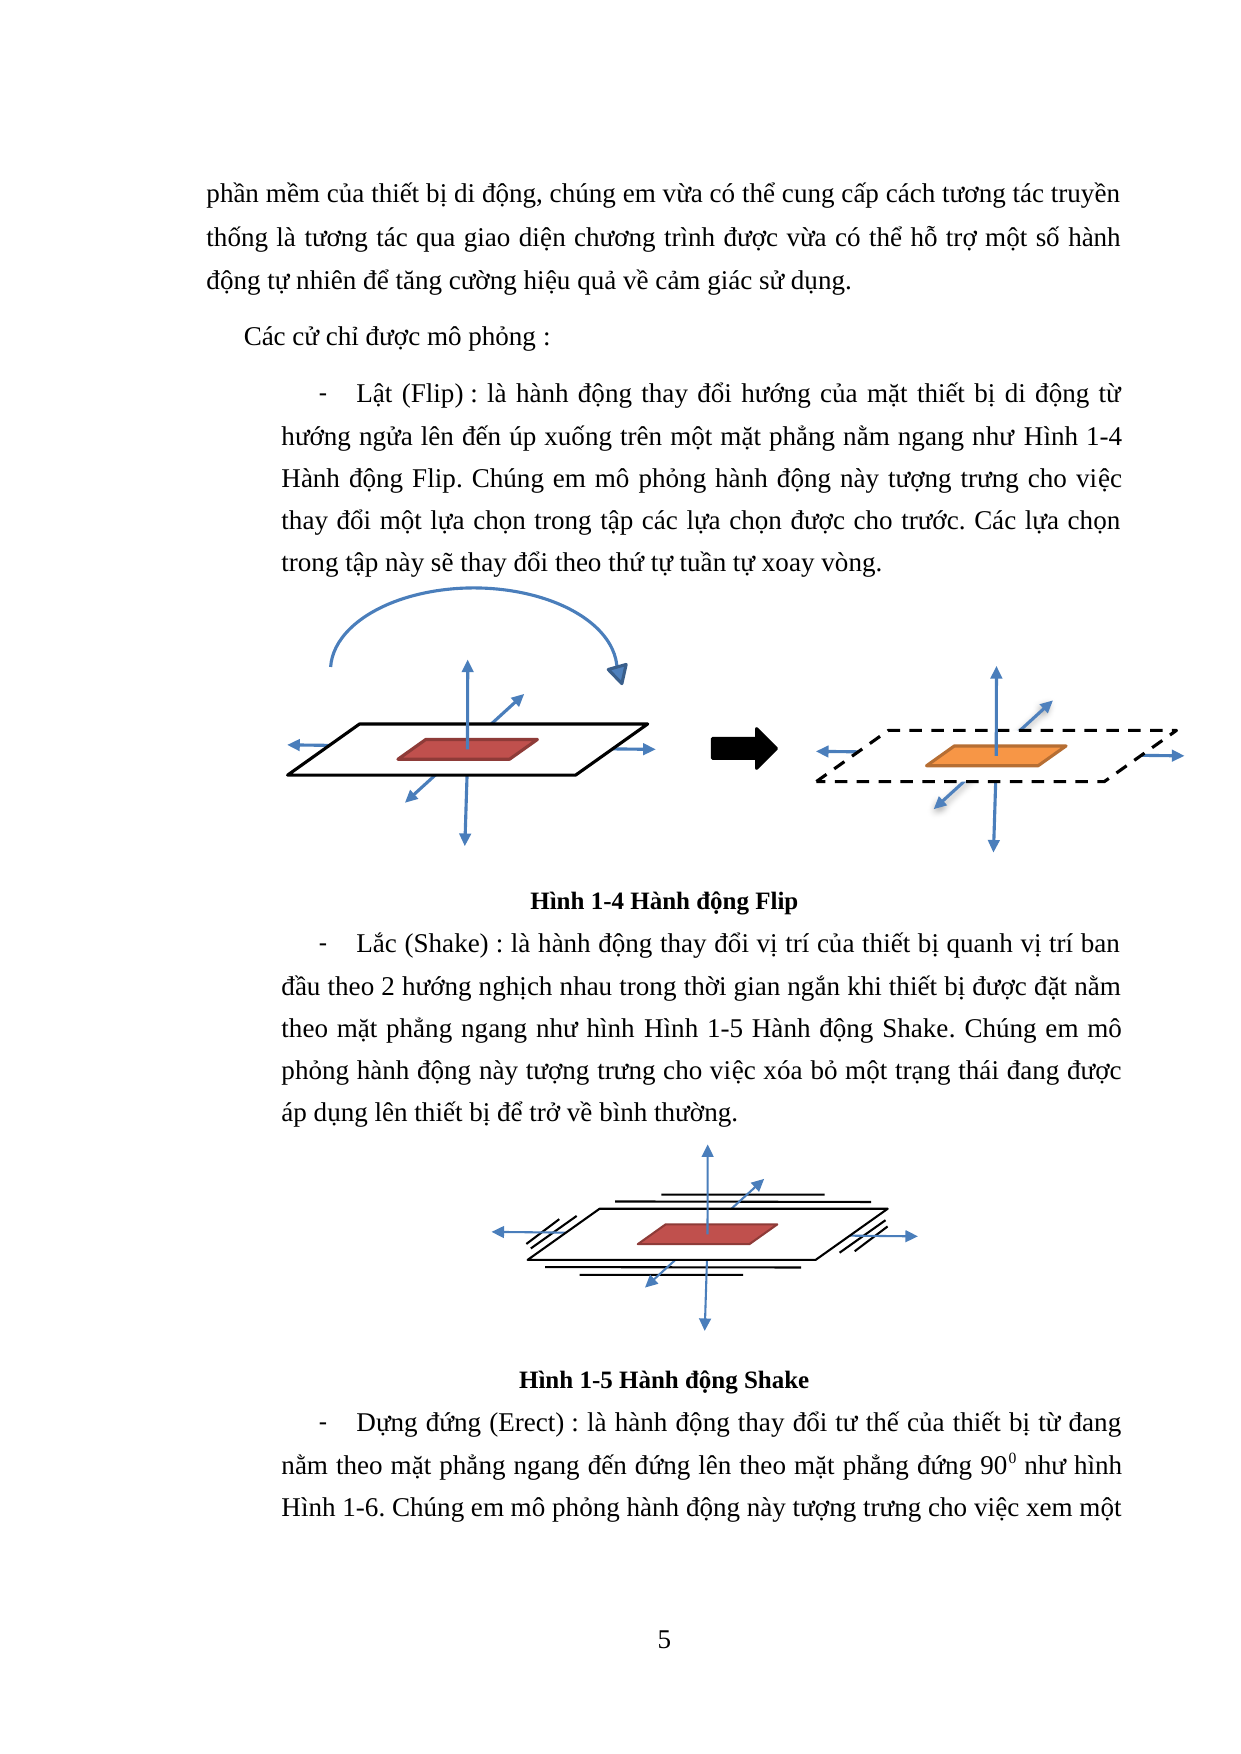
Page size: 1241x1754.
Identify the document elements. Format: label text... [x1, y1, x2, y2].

list Lắc (Shake) : là hành động thay đổi vị trí của thiết bị quanh vị trí ban đầu theo 2 hướng nghịch nhau trong thời gian ngắn khi thiết bị được đặt nằm theo mặt phẳng ngang như hình Hình 1-2. Chúng em mô phỏng hành động này tượng trưng cho việc xóa bỏ một trạng thái đang được áp dụng lên thiết bị để trở về bình thường. [281, 927, 1122, 1128]
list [281, 1405, 1122, 1522]
text Các cử chỉ được mô phỏng : [243, 320, 1122, 351]
text Hình 1-4 Hành động Flip [206, 886, 1122, 915]
list Lật (Flip) : là hành động thay đổi hướng của mặt thiết bị di động từ hướng ngửa lên đến úp xuống trên một mặt phẳng nằm ngang như Hình 1-1. Chúng em mô phỏng hành động này tượng trưng cho việc thay đổi một lựa chọn trong tập các lựa chọn được cho trước. Các lựa chọn trong tập này sẽ thay đổi theo thứ tự tuần tự xoay vòng. [281, 376, 1122, 577]
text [206, 177, 1122, 295]
text Hình 1-5 Hành động Shake [206, 1365, 1122, 1394]
